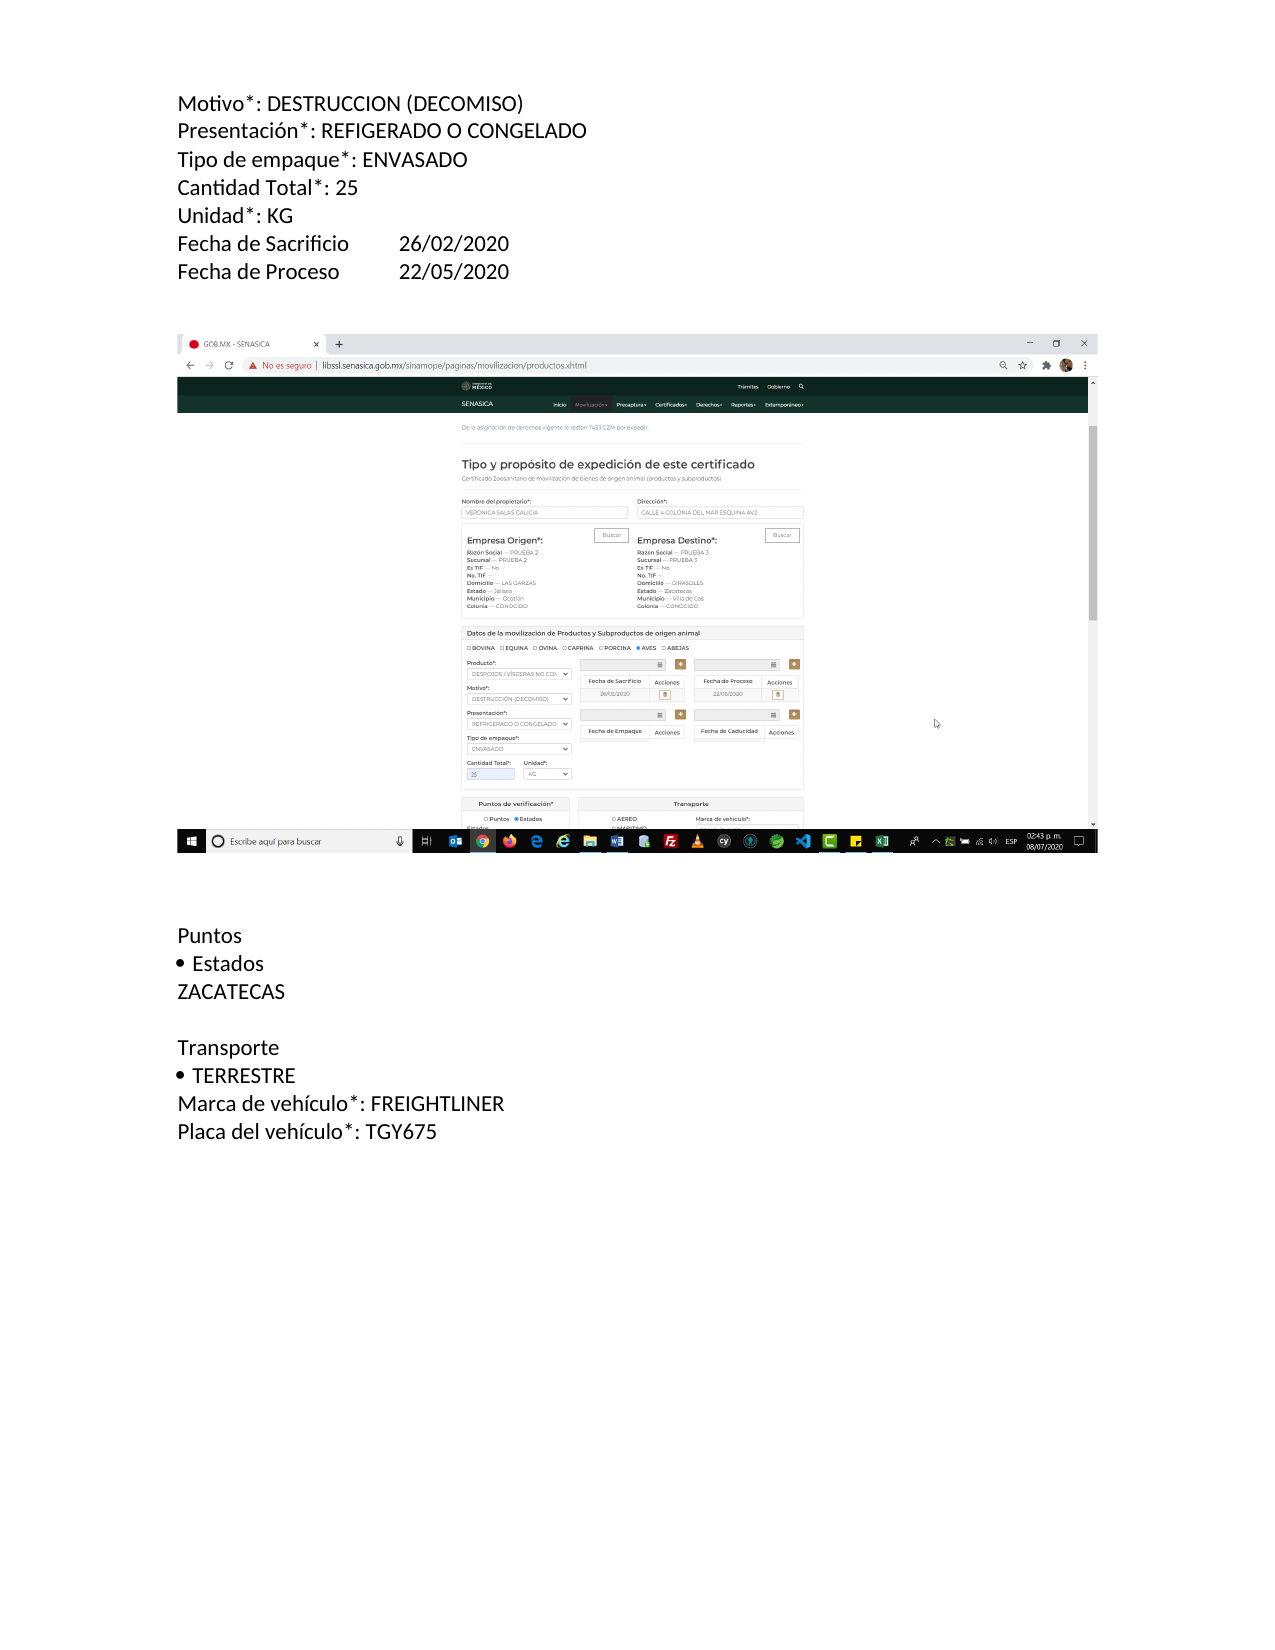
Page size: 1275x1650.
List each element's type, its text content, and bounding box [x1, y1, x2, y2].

text ZACATECAS [177, 977, 1098, 1005]
text Puntos [177, 921, 1098, 949]
text Motivo*: DESTRUCCION (DECOMISO) [177, 89, 1098, 117]
text Fecha de Sacrificio 26/02/2020 [177, 229, 1098, 257]
text Presentación*: REFIGERADO O CONGELADO [177, 117, 1098, 145]
list Estados [176, 949, 1098, 977]
text Cantidad Total*: 25 [177, 173, 1098, 201]
picture [177, 334, 1098, 853]
text Tipo de empaque*: ENVASADO [177, 145, 1098, 173]
text Placa del vehículo*: TGY675 [177, 1117, 1098, 1145]
text Marca de vehículo*: FREIGHTLINER [177, 1089, 1098, 1117]
text Unidad*: KG [177, 201, 1098, 229]
list TERRESTRE [176, 1061, 1098, 1089]
text Transporte [177, 1033, 1098, 1061]
text Fecha de Proceso 22/05/2020 [177, 257, 1098, 285]
